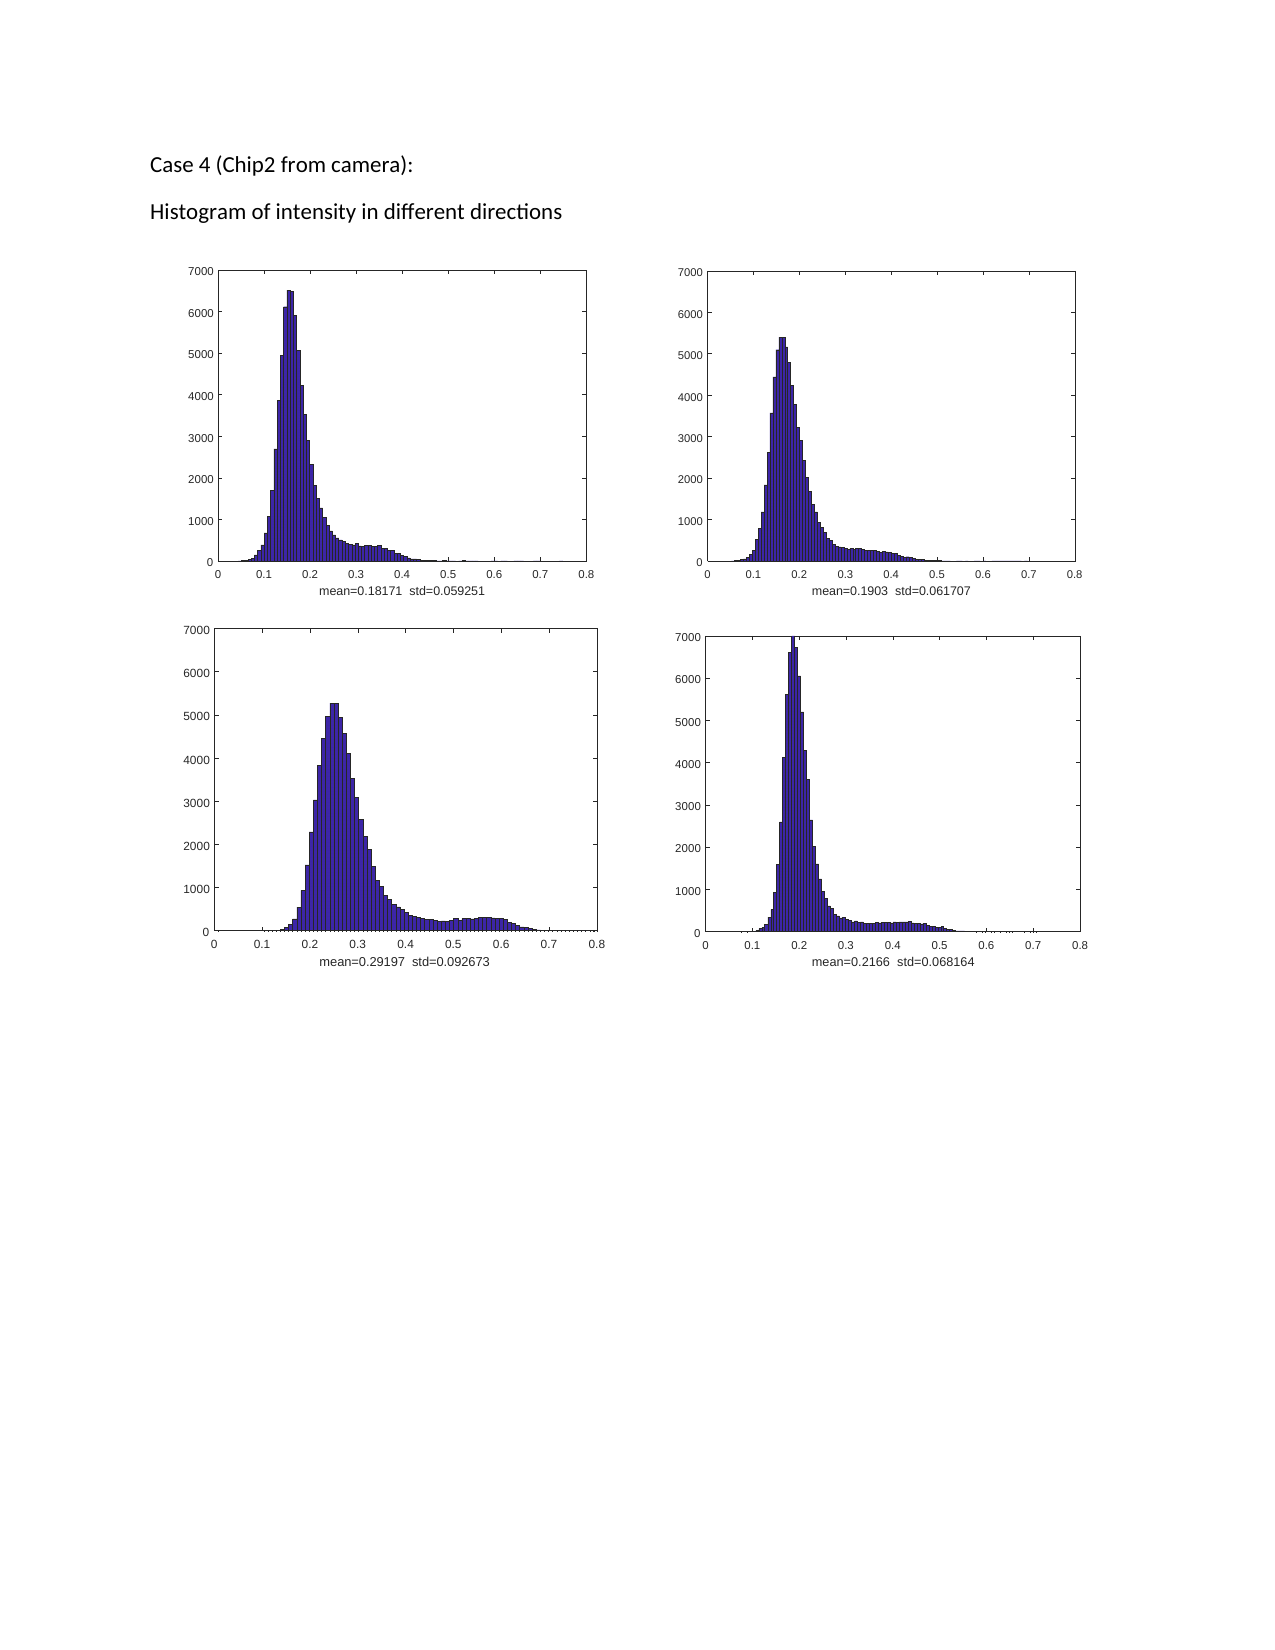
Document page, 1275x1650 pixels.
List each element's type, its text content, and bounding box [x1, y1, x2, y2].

text Case 4 (Chip2 from camera): [150, 150, 1125, 178]
text Histogram of intensity in different directions [150, 197, 1125, 225]
